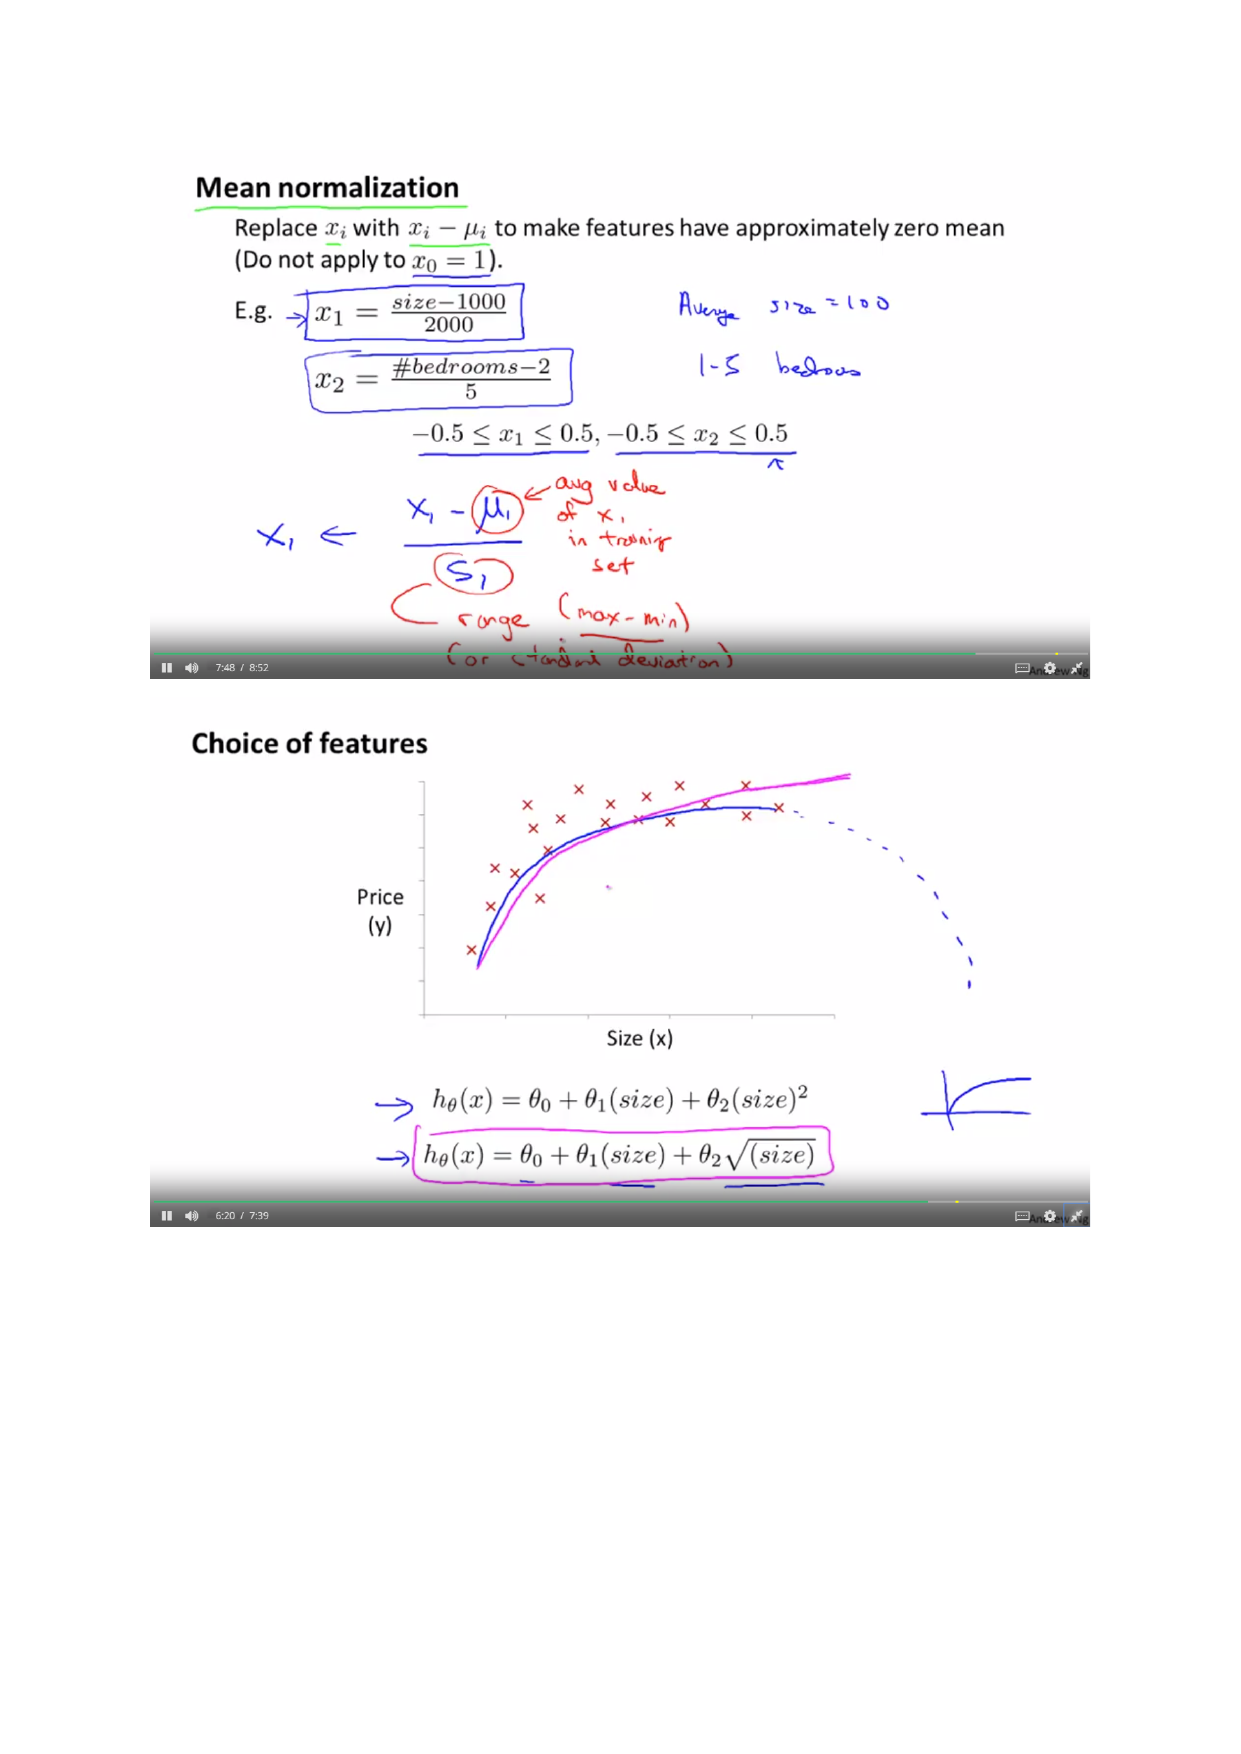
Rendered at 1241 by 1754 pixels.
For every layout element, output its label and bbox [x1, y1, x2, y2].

picture [150, 697, 1091, 1227]
picture [150, 150, 1091, 679]
